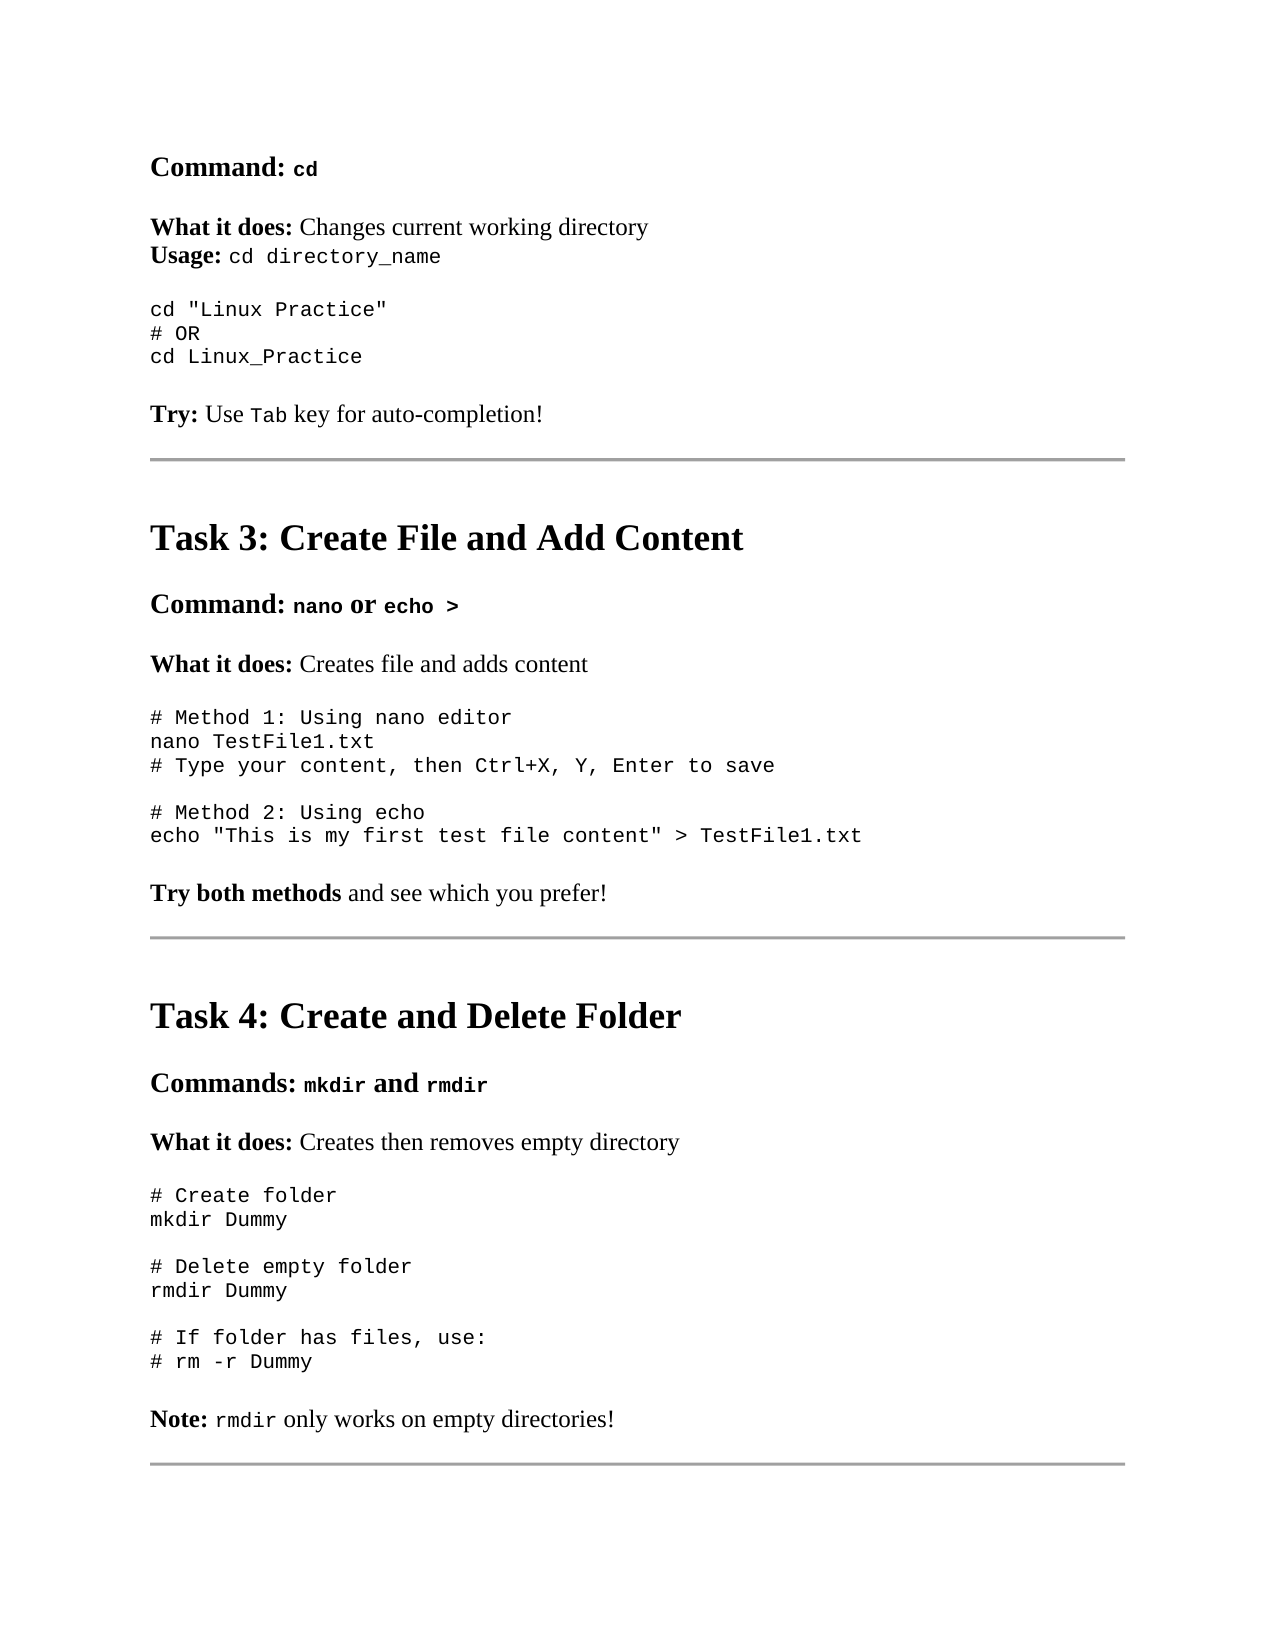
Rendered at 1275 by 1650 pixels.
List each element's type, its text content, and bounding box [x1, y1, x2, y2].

text Task 3: Create File and Add Content [150, 515, 1125, 558]
text What it does: Creates then removes empty directory [150, 1127, 1125, 1156]
text Note: rmdir only works on empty directories! [150, 1404, 1125, 1433]
text What it does: Creates file and adds content [150, 649, 1125, 678]
text Command: nano or echo > [150, 588, 1125, 620]
text Command: cd [150, 150, 1125, 183]
text cd Linux_Practice [150, 347, 1125, 370]
text # rm -r Dummy [150, 1351, 1125, 1374]
text # Method 2: Using echo [150, 802, 1125, 826]
text # Method 1: Using nano editor [150, 707, 1125, 731]
text # OR [150, 323, 1125, 347]
text What it does: Changes current working directory Usage: cd directory_name [150, 212, 1125, 270]
text # Type your content, then Ctrl+X, Y, Enter to save [150, 754, 1125, 778]
text # If folder has files, use: [150, 1327, 1125, 1351]
text rmdir Dummy [150, 1280, 1125, 1304]
text Task 4: Create and Delete Folder [150, 993, 1125, 1037]
text Try both methods and see which you prefer! [150, 878, 1125, 907]
text Commands: mkdir and rmdir [150, 1066, 1125, 1098]
text nano TestFile1.txt [150, 731, 1125, 754]
text # Delete empty folder [150, 1256, 1125, 1280]
text mkdir Dummy [150, 1209, 1125, 1233]
text # Create folder [150, 1185, 1125, 1209]
text cd "Linux Practice" [150, 299, 1125, 323]
text echo "This is my first test file content" > TestFile1.txt [150, 826, 1125, 849]
text Try: Use Tab key for auto-completion! [150, 399, 1125, 429]
